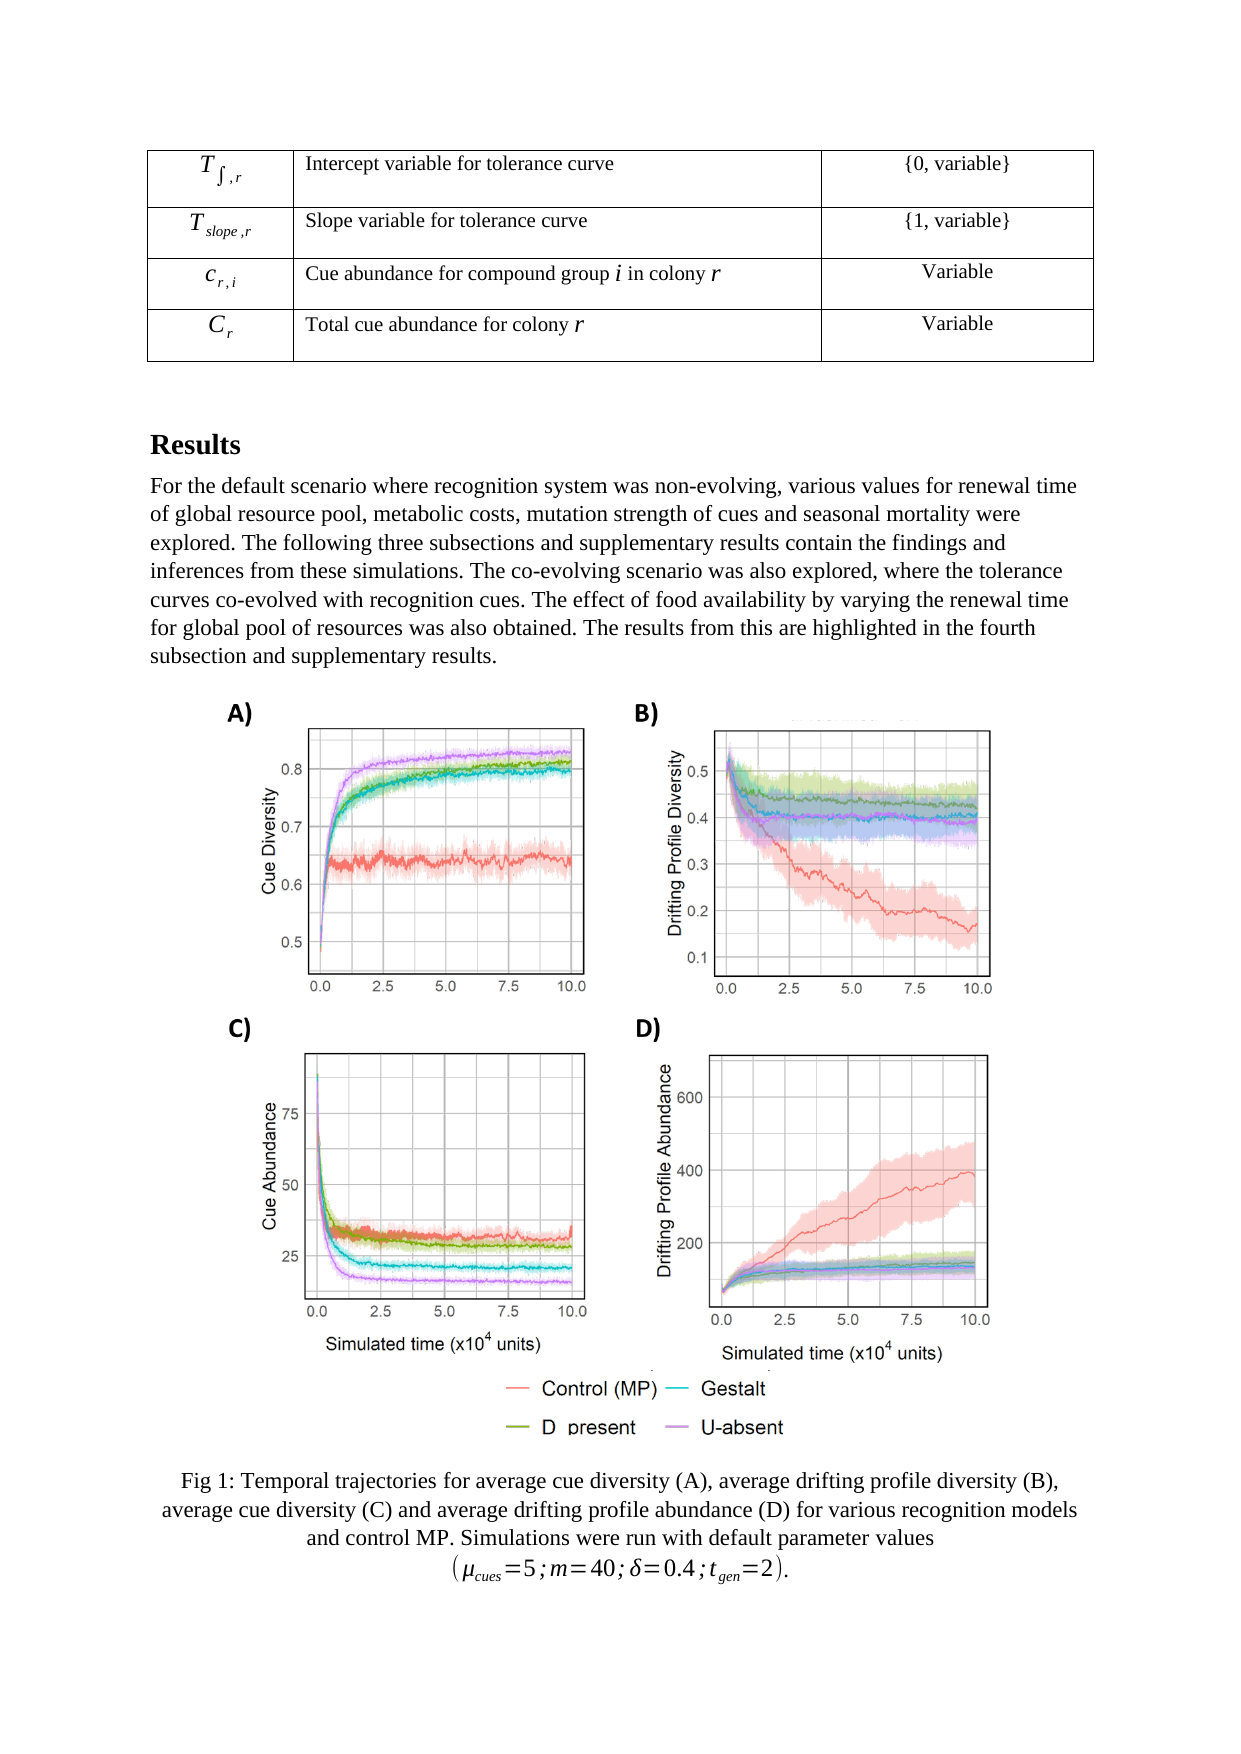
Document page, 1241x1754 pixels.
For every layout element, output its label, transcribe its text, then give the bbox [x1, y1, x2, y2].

table_cell [148, 151, 293, 207]
table_cell Cue abundance for compound group in colony [294, 259, 821, 309]
text For the default scenario where recognition system was non-evolving, various values for renewal time of global resource pool, metabolic costs, mutation strength of cues and seasonal mortality were explored. The following three subsections and supplementary results contain the findings and inferences from these simulations. The co-evolving scenario was also explored, where the tolerance curves co-evolved with recognition cues. The effect of food availability by varying the renewal time for global pool of resources was also obtained. The results from this are highlighted in the fourth subsection and supplementary results. [150, 472, 1090, 669]
table_cell [148, 310, 293, 361]
table_cell {0, variable} [822, 151, 1093, 207]
table_cell Total cue abundance for colony [294, 310, 821, 361]
table_cell Variable [822, 310, 1093, 361]
picture [211, 687, 1030, 1437]
table_cell Intercept variable for tolerance curve [294, 151, 821, 207]
table_cell Variable [822, 259, 1093, 309]
subtitle Results [150, 427, 1090, 461]
table_cell {1, variable} [822, 208, 1093, 258]
table_cell Slope variable for tolerance curve [294, 208, 821, 258]
table_cell [148, 208, 293, 258]
table_cell [148, 259, 293, 309]
